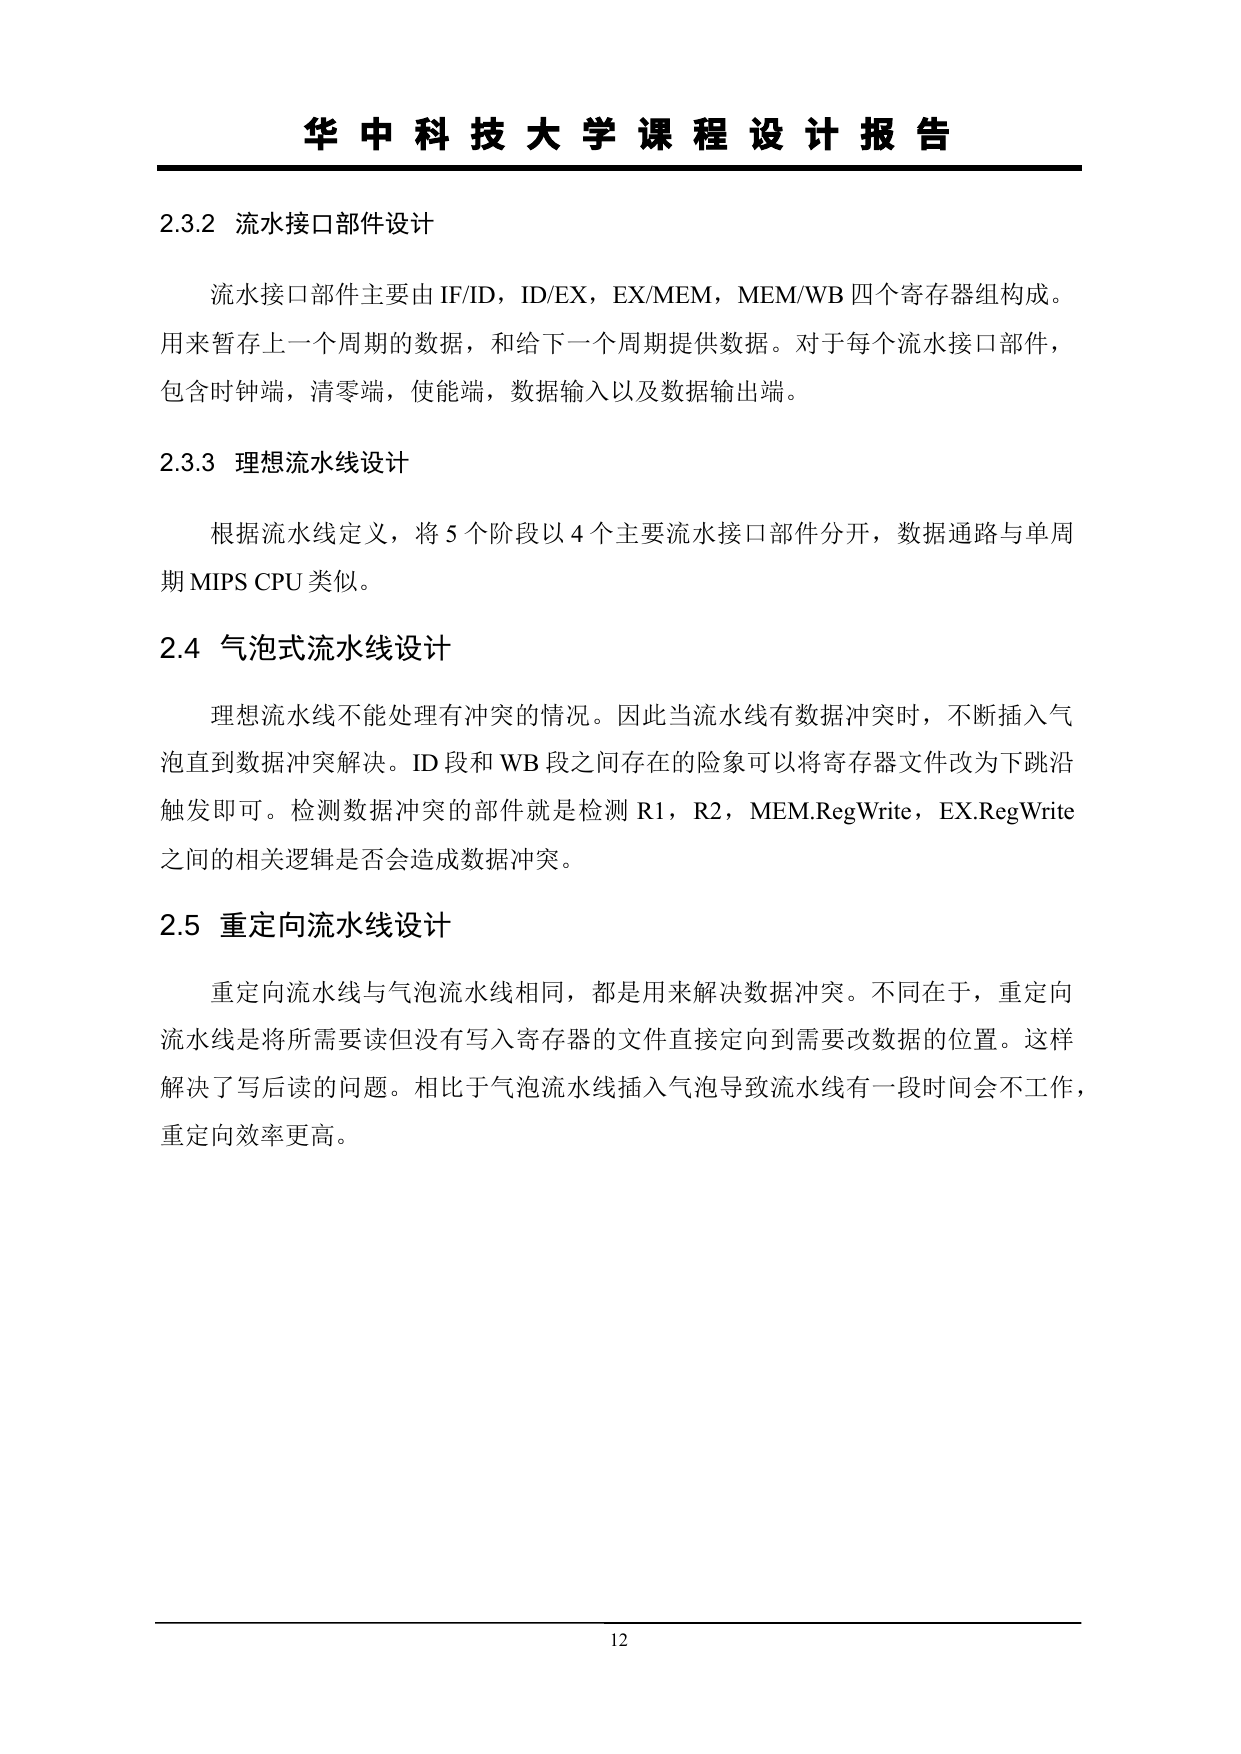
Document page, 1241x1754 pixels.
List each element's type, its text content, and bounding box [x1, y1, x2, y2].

subtitle 重定向流水线设计 [159, 906, 1053, 942]
text 流水接口部件主要由IF/ID，ID/EX，EX/MEM，MEM/WB四个寄存器组构成。用来暂存上一个周期的数据，和给下一个周期提供数据。对于每个流水接口部件，包含时钟端，清零端，使能端，数据输入以及数据输出端。 [159, 270, 1075, 413]
text 重定向流水线与气泡流水线相同，都是用来解决数据冲突。不同在于，重定向流水线是将所需要读但没有写入寄存器的文件直接定向到需要改数据的位置。这样解决了写后读的问题。相比于气泡流水线插入气泡导致流水线有一段时间会不工作，重定向效率更高。 [159, 967, 1075, 1158]
text 根据流水线定义，将5个阶段以4个主要流水接口部件分开，数据通路与单周期MIPS CPU类似。 [159, 509, 1075, 605]
text 理想流水线不能处理有冲突的情况。因此当流水线有数据冲突时，不断插入气泡直到数据冲突解决。ID段和WB段之间存在的险象可以将寄存器文件改为下跳沿触发即可。检测数据冲突的部件就是检测R1，R2，MEM.RegWrite，EX.RegWrite之间的相关逻辑是否会造成数据冲突。 [159, 690, 1075, 881]
subtitle 理想流水线设计 [159, 437, 1078, 485]
subtitle 流水接口部件设计 [159, 198, 1078, 246]
subtitle 气泡式流水线设计 [159, 630, 1053, 665]
